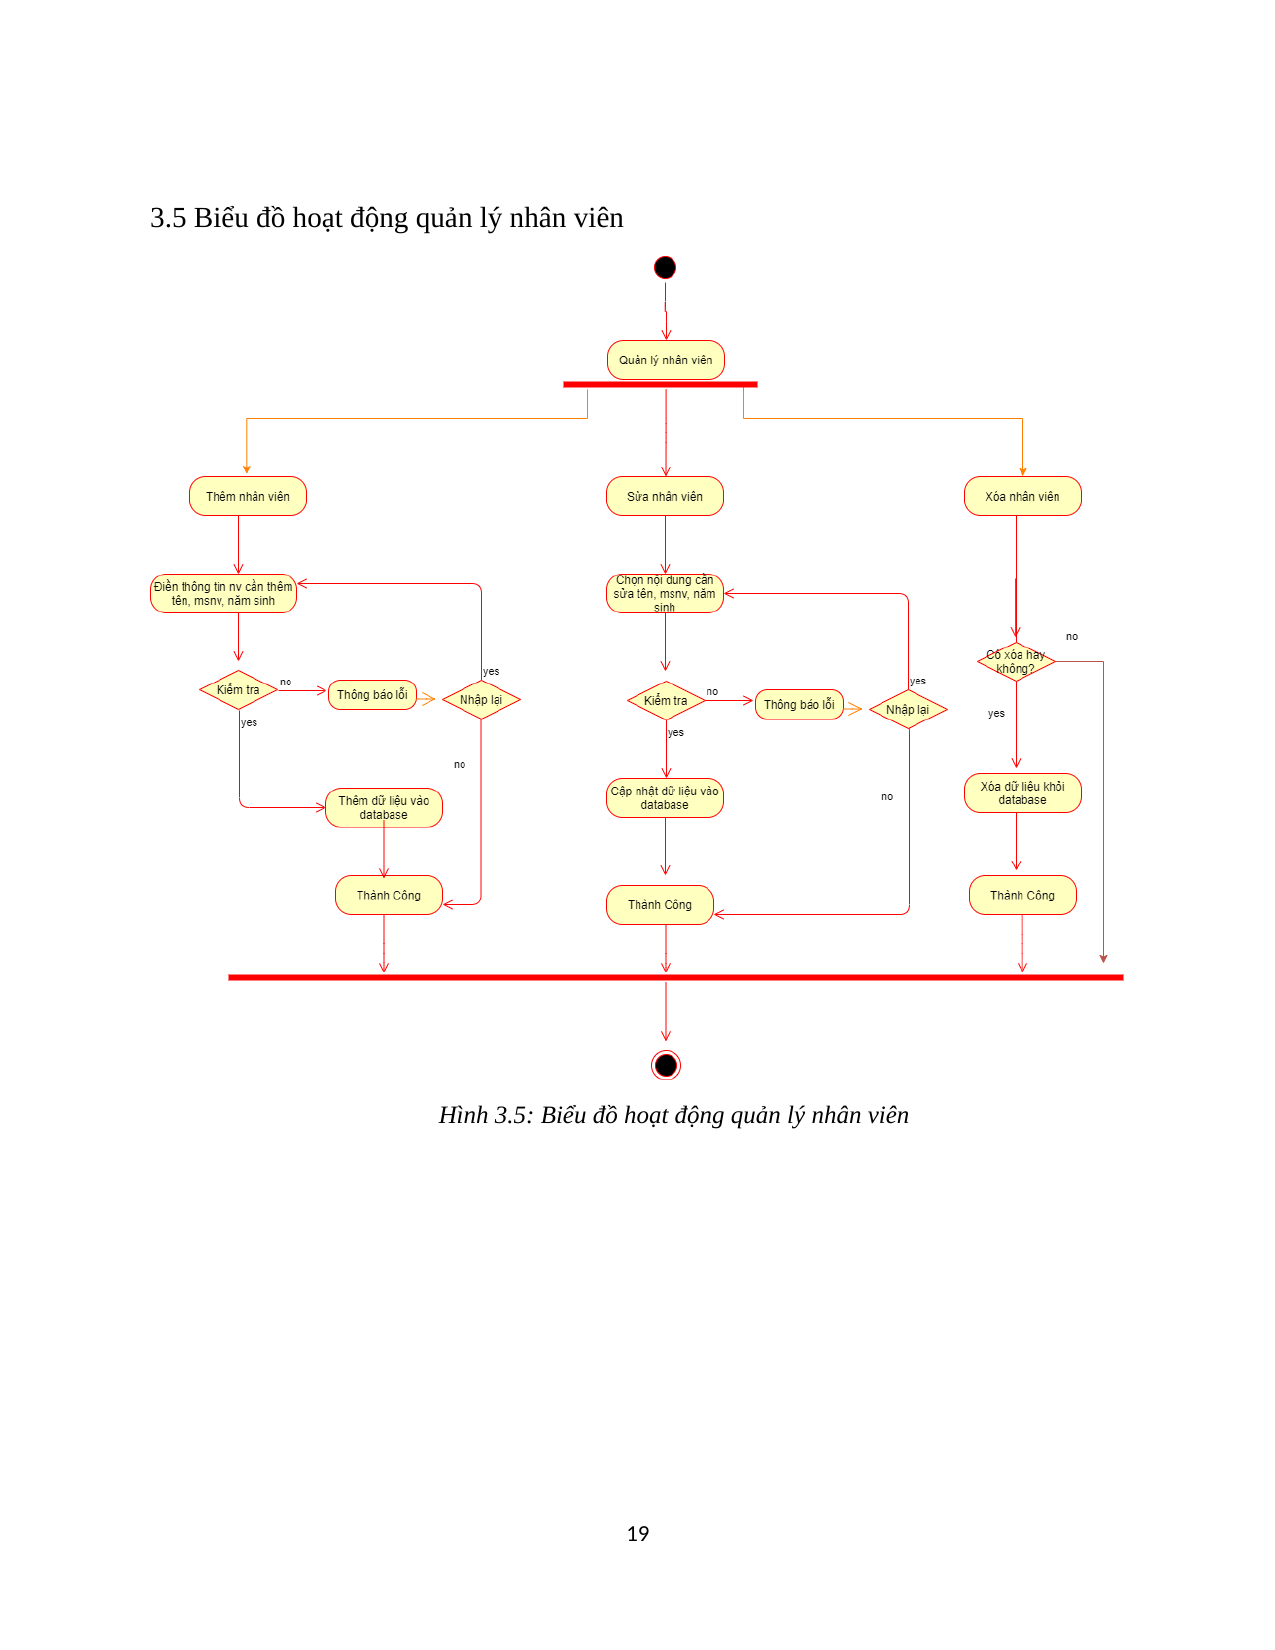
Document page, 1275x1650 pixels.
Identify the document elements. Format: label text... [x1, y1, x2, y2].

text Hình 3.5: Biểu đồ hoạt động quản lý nhân viên [150, 1080, 1125, 1130]
text 3.5 Biểu đồ hoạt động quản lý nhân viên [150, 200, 1125, 234]
picture [150, 253, 1125, 1080]
